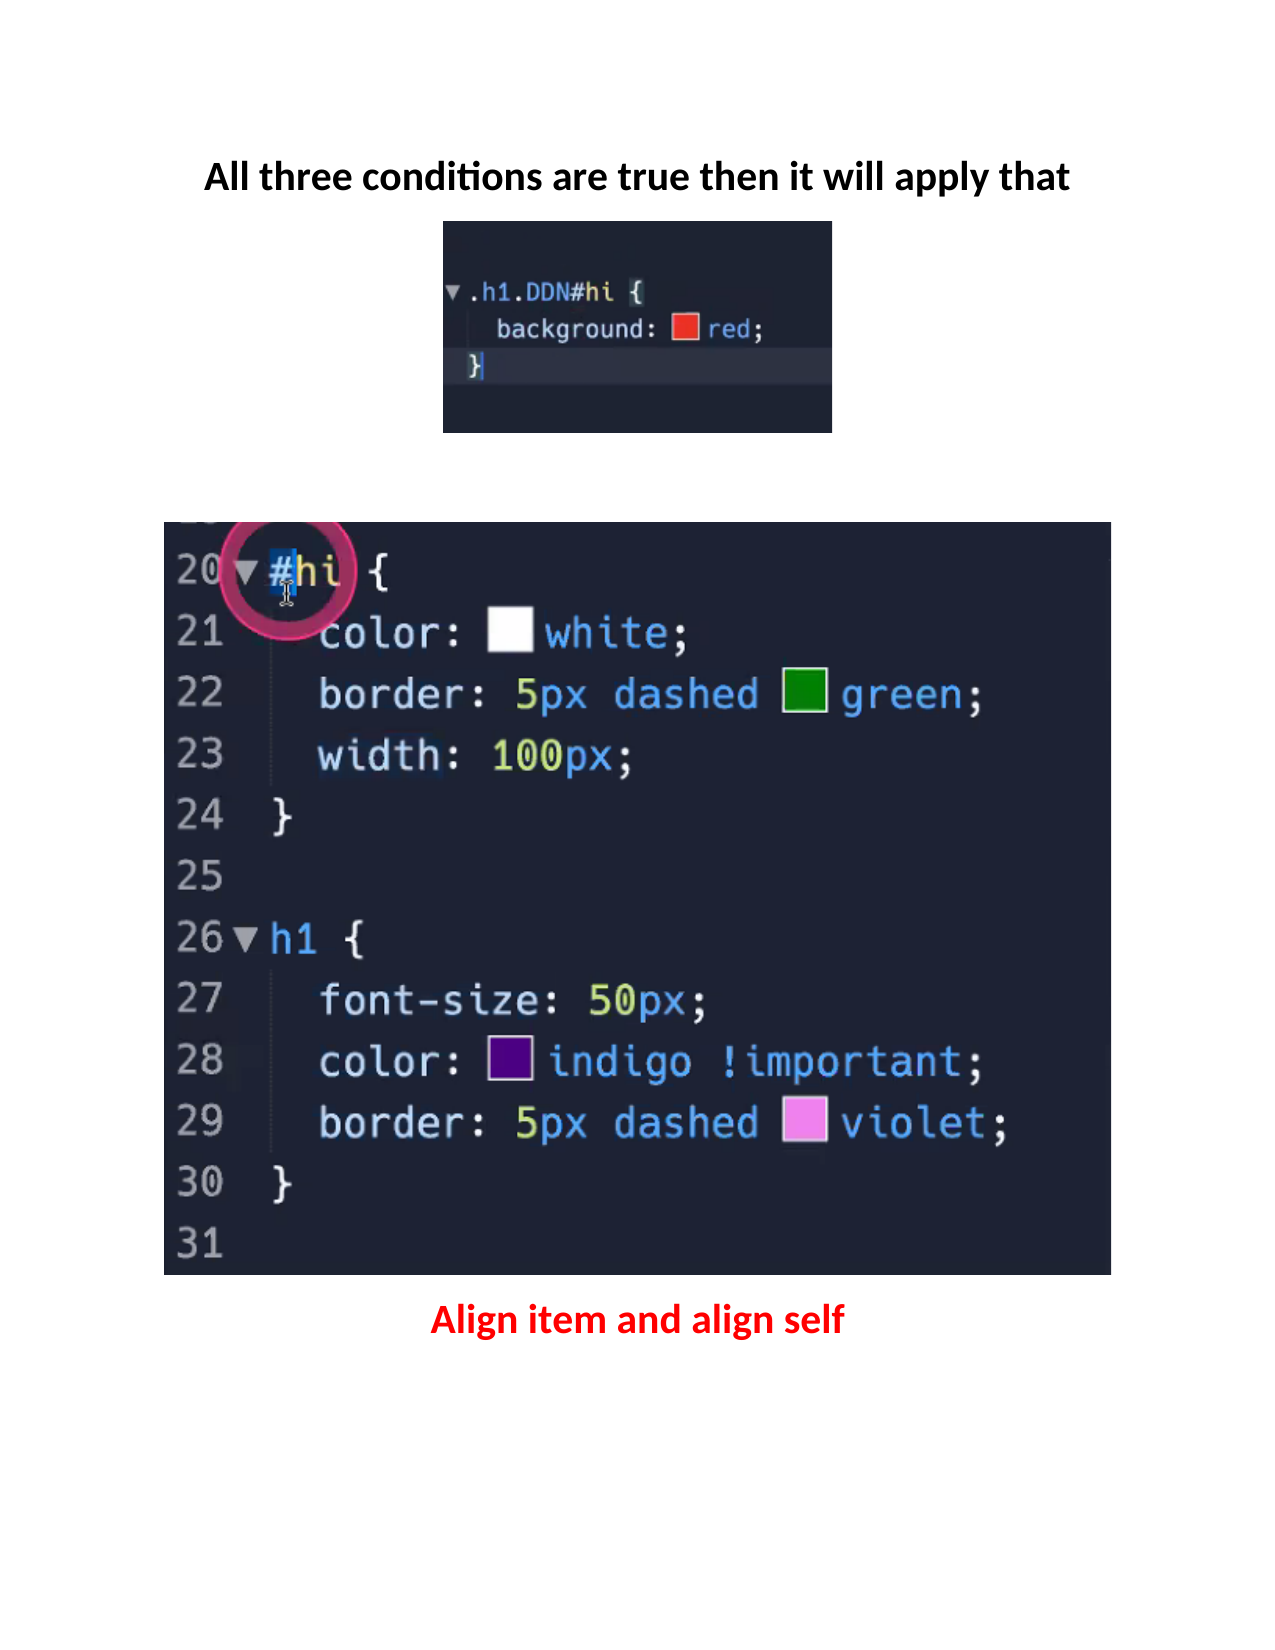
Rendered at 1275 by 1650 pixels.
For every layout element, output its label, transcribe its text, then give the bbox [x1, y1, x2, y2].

text All three conditions are true then it will apply that [150, 150, 1125, 201]
picture [164, 522, 1112, 1275]
picture [443, 221, 833, 433]
text Align item and align self [150, 1293, 1125, 1344]
